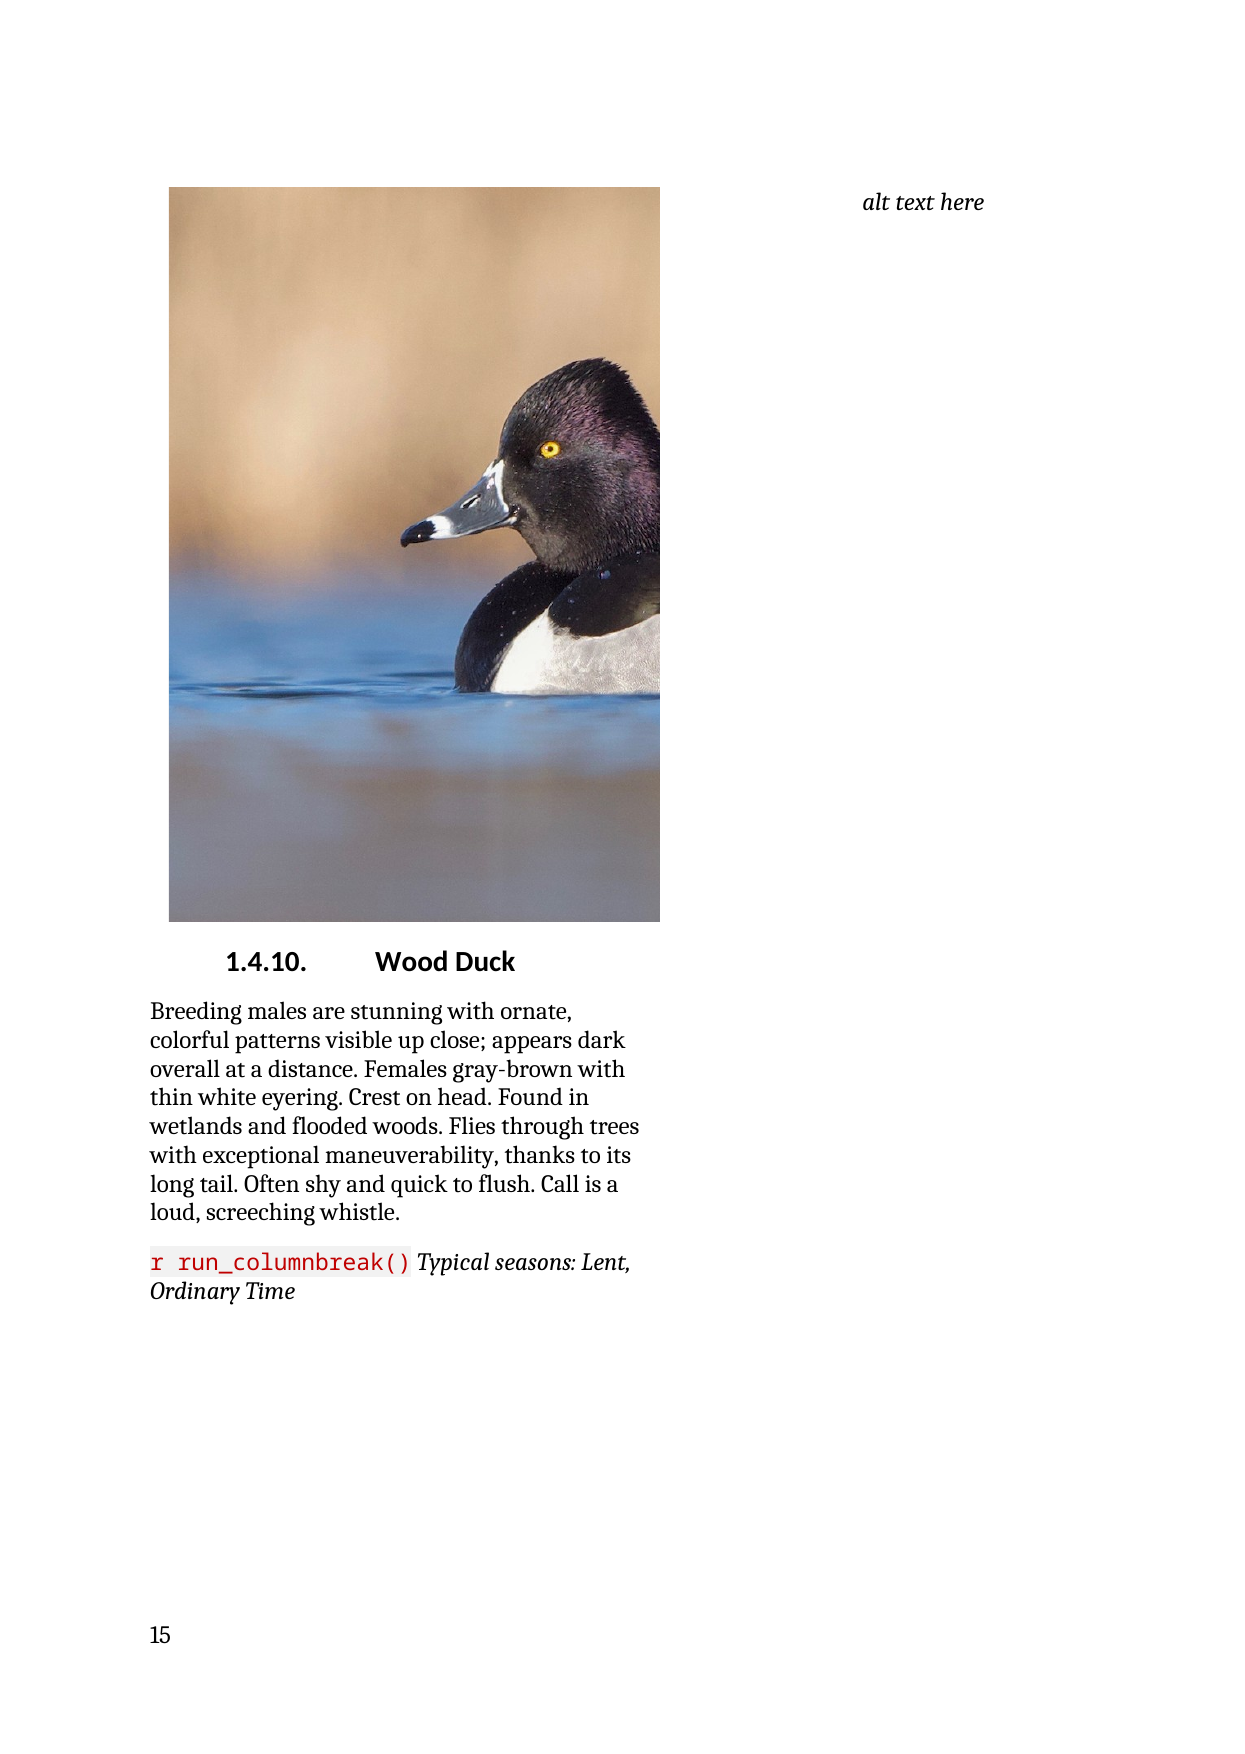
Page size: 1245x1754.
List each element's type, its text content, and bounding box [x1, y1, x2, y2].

text r run_columnbreak() Typical seasons: Lent, Ordinary Time [150, 1246, 641, 1306]
subtitle Wood Duck [225, 943, 1170, 978]
text Breeding males are stunning with ornate, colorful patterns visible up close; appears dark overall at a distance. Females gray-brown with thin white eyering. Crest on head. Found in wetlands and flooded woods. Flies through trees with exceptional maneuverability, thanks to its long tail. Often shy and quick to flush. Call is a loud, screeching whistle. [150, 997, 641, 1227]
picture [168, 187, 660, 922]
text alt text here [679, 187, 1170, 216]
